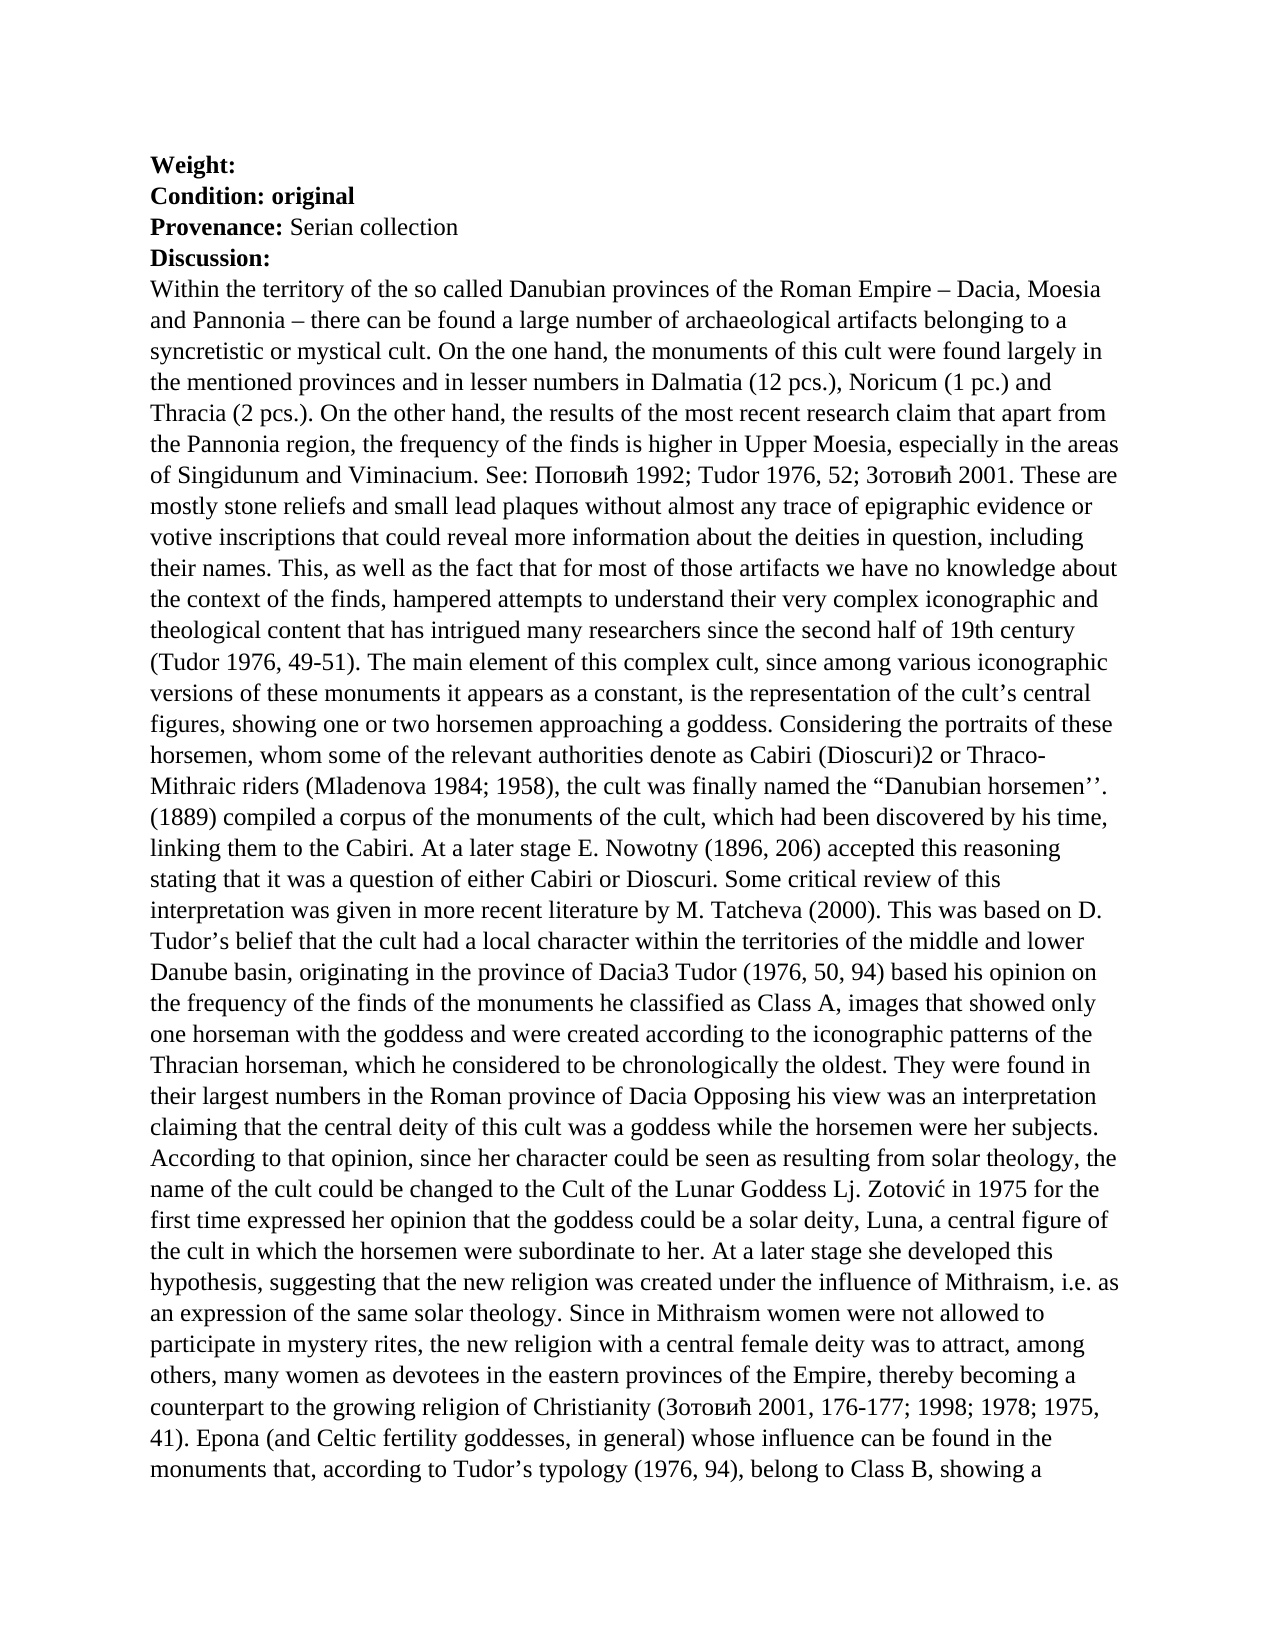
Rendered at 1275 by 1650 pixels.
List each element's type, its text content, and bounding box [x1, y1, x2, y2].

text Weight: [150, 150, 1125, 179]
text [150, 274, 1125, 1482]
text Discussion: [150, 243, 1125, 272]
text Condition: original [150, 181, 1125, 210]
text Provenance: Serian collection [150, 212, 1125, 241]
